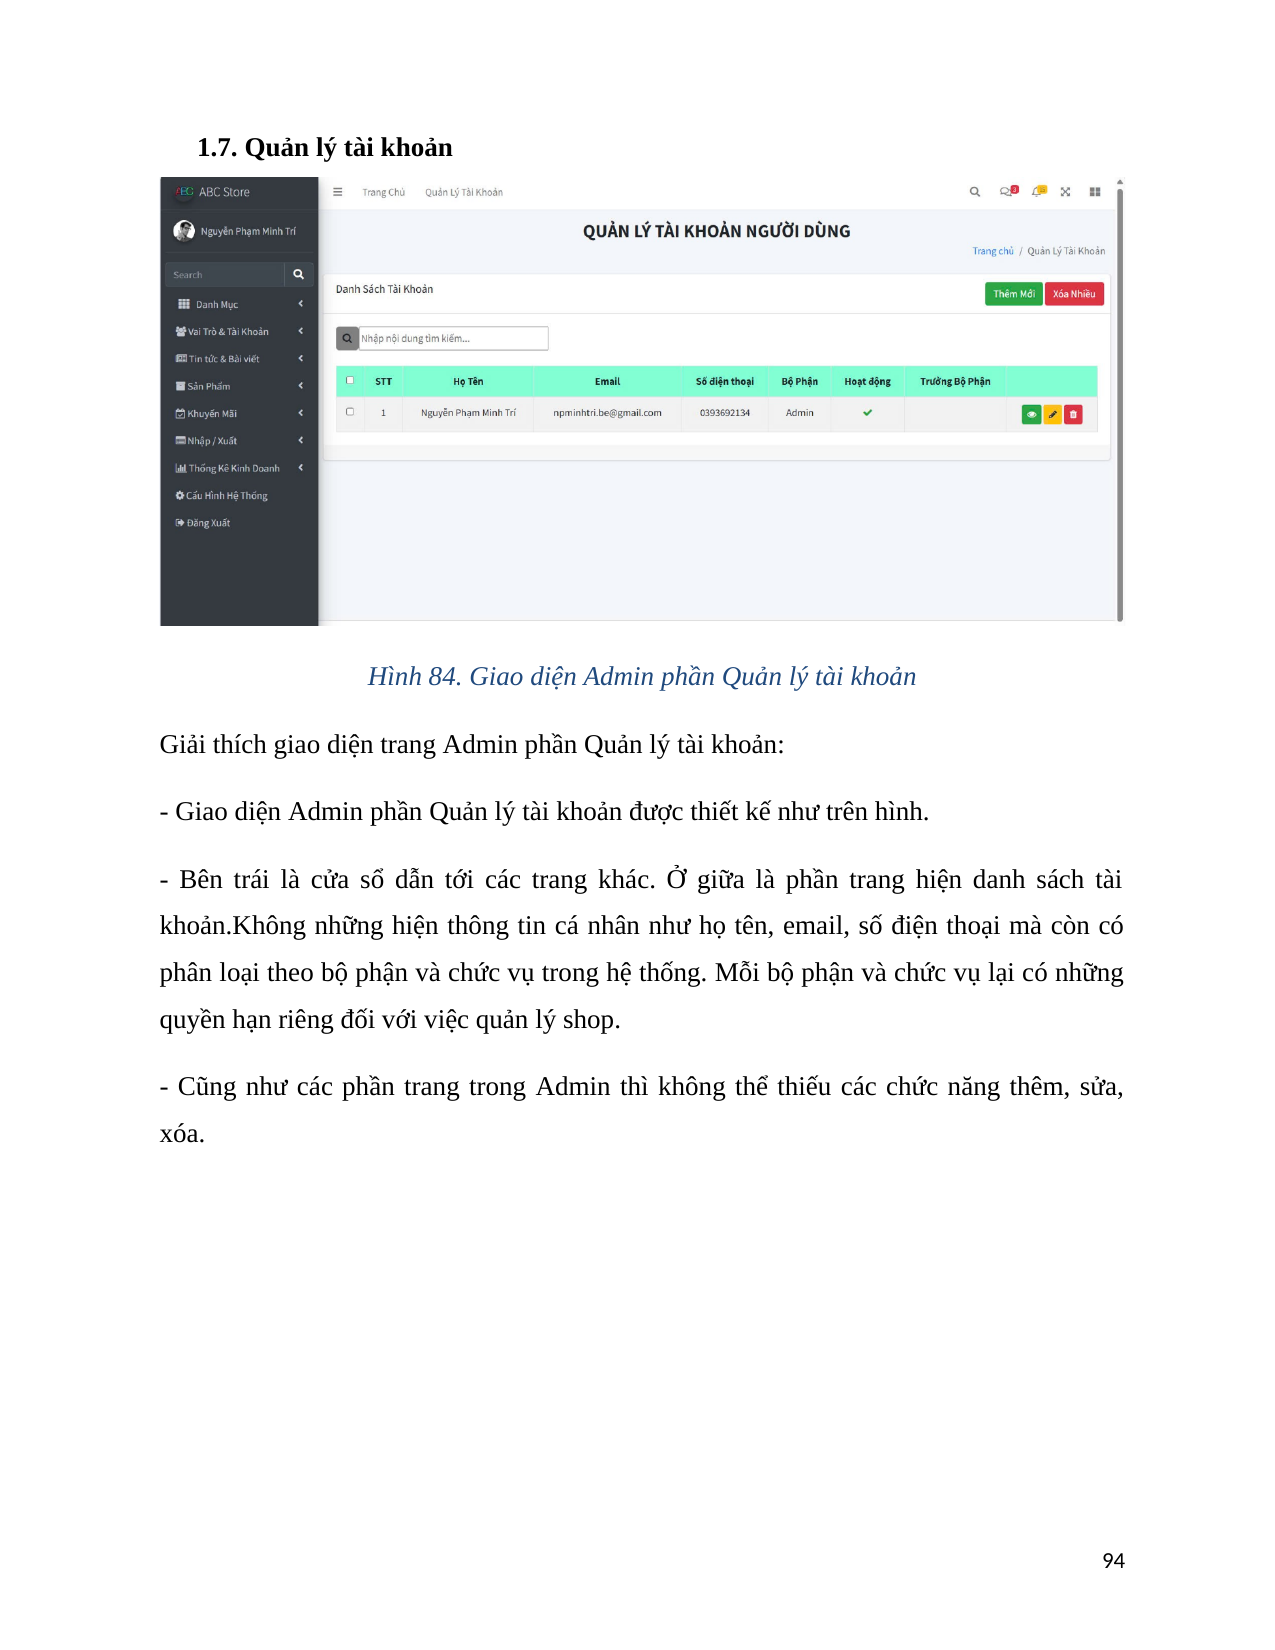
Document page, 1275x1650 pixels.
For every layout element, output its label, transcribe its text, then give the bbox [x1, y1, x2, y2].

text Hình 84. Giao diện Admin phần Quản lý tài khoản [159, 660, 1125, 691]
text - Bên trái là cửa sổ dẫn tới các trang khác. Ở giữa là phần trang hiện danh sách tài khoản.Không những hiện thông tin cá nhân như họ tên, email, số điện thoại mà còn có phân loại theo bộ phận và chức vụ trong hệ thống. Mỗi bộ phận và chức vụ lại có những quyền hạn riêng đối với việc quản lý shop. [159, 863, 1125, 1034]
subtitle Quản lý tài khoản [197, 131, 1125, 162]
text - Giao diện Admin phần Quản lý tài khoản được thiết kế như trên hình. [159, 795, 1125, 826]
text - Cũng như các phần trang trong Admin thì không thể thiếu các chức năng thêm, sửa, xóa. [159, 1070, 1125, 1148]
picture [159, 177, 1125, 626]
text Giải thích giao diện trang Admin phần Quản lý tài khoản: [159, 728, 1125, 759]
